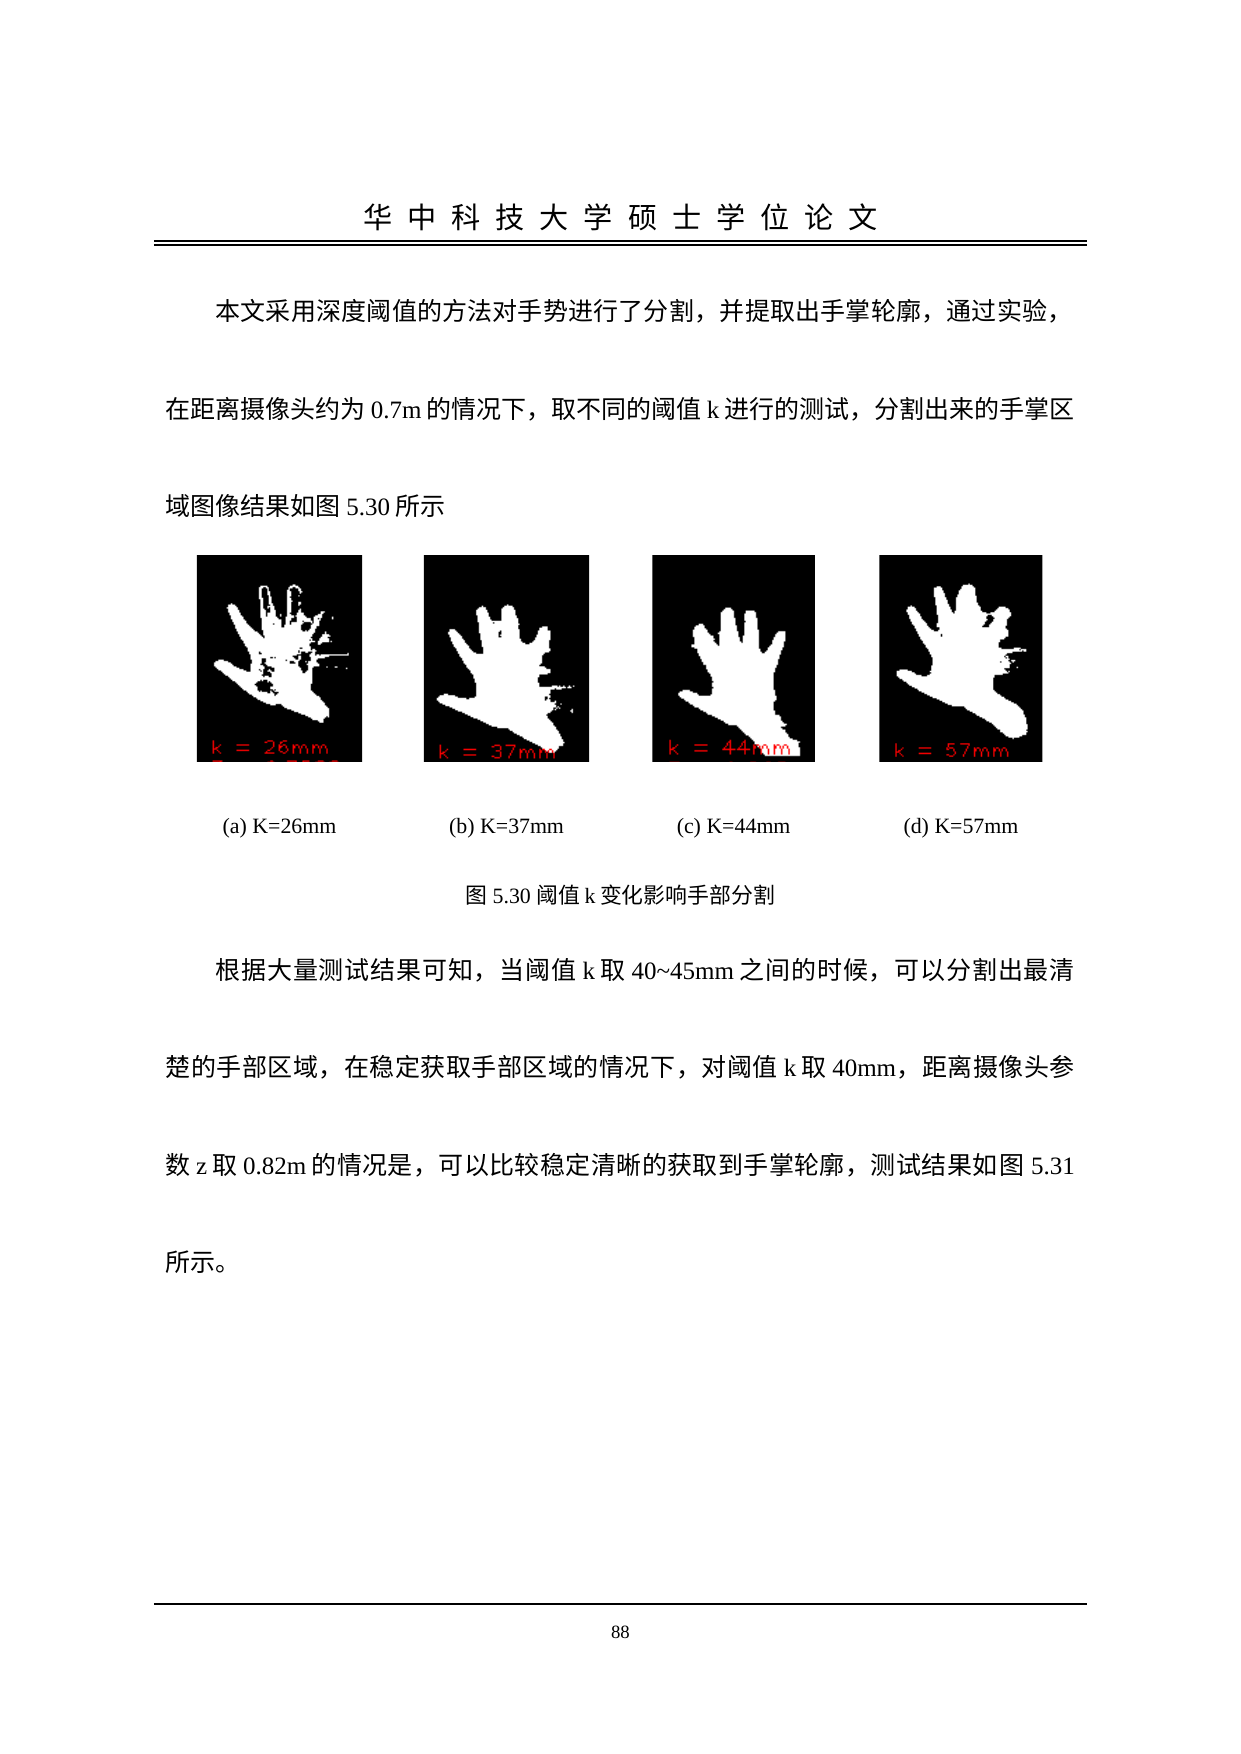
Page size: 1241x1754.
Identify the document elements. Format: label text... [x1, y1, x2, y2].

table_cell (d) K=57mm [847, 797, 1074, 862]
table_cell (c) K=44mm [620, 797, 847, 862]
table_cell (b) K=37mm [393, 797, 620, 862]
picture [196, 555, 363, 762]
picture [879, 555, 1043, 762]
table_header [847, 555, 1074, 797]
table_header [620, 555, 847, 797]
table_header [166, 555, 393, 797]
table_cell (a) K=26mm [166, 797, 393, 862]
picture [423, 555, 590, 762]
table_header [393, 555, 620, 797]
picture [652, 555, 815, 762]
